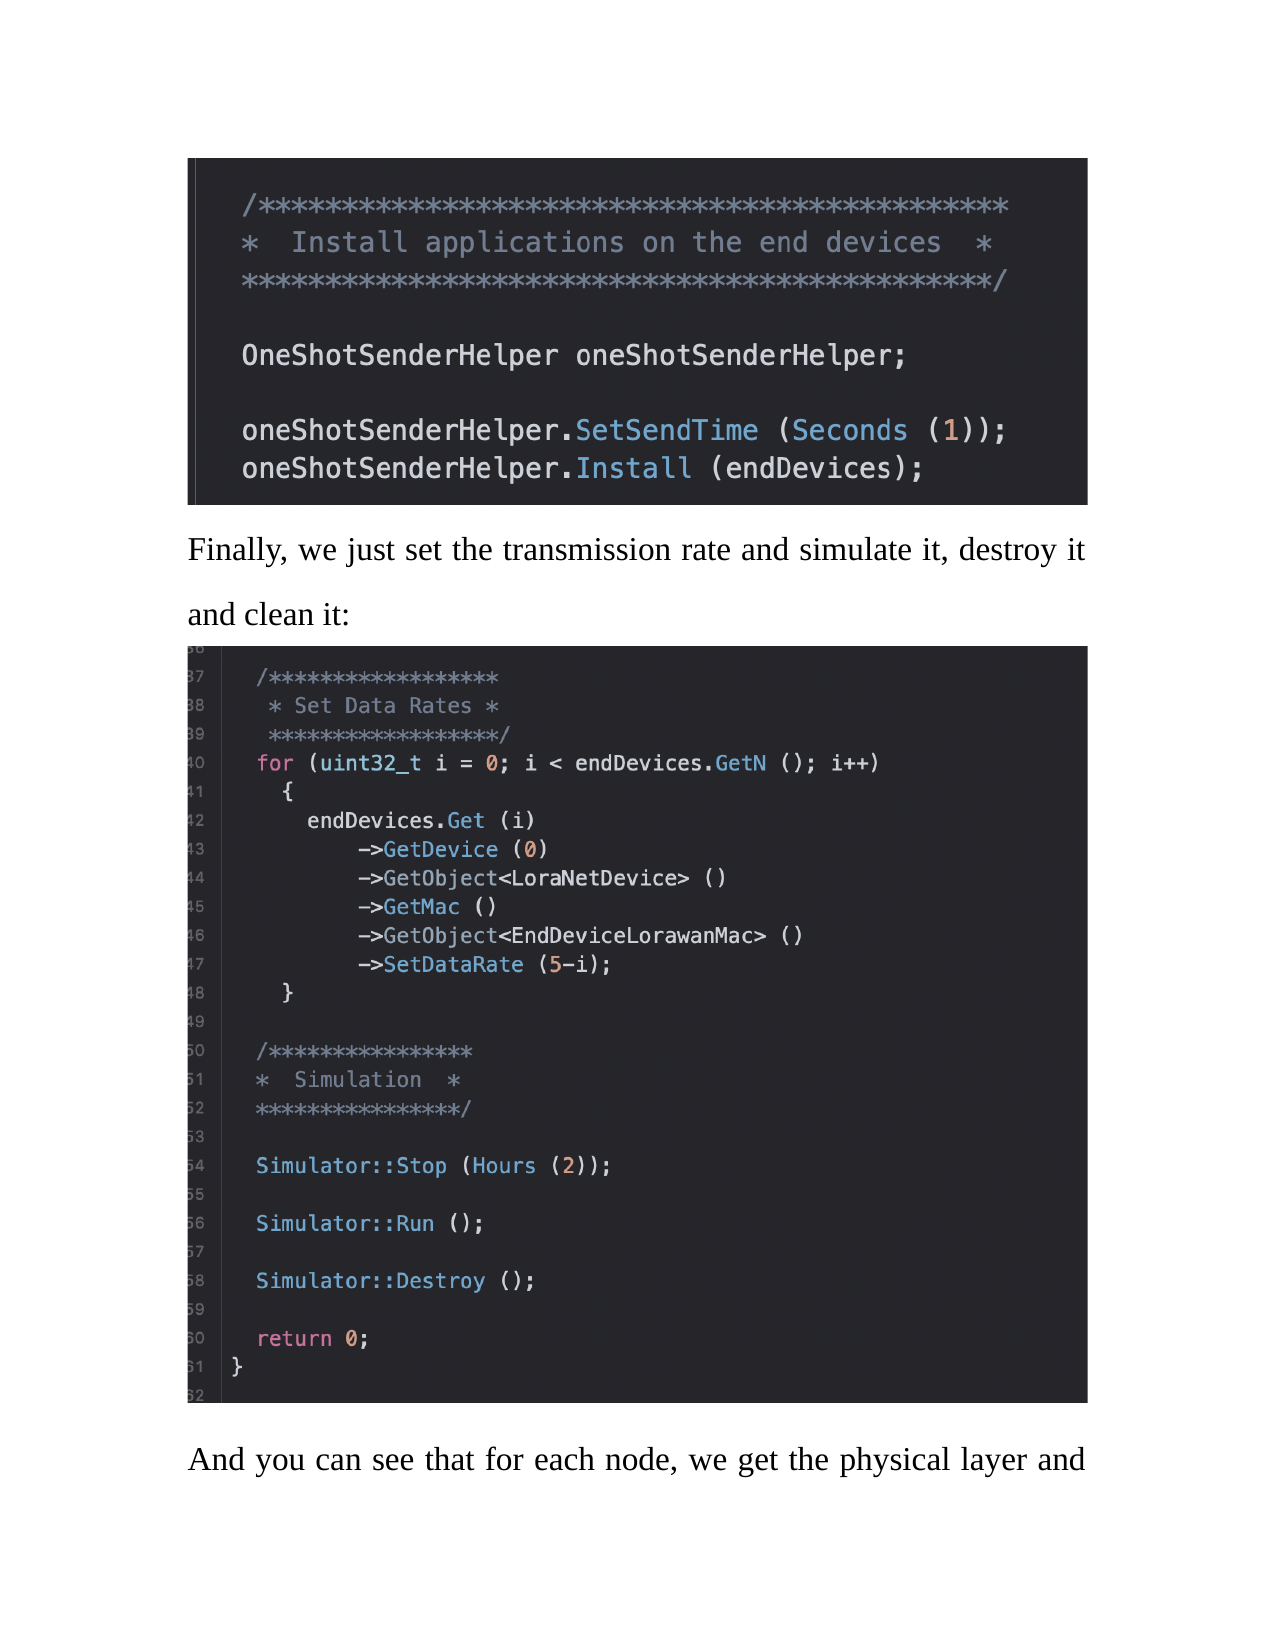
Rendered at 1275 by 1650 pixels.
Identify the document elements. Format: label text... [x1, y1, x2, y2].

picture [187, 158, 1088, 505]
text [187, 1426, 1087, 1491]
picture [187, 646, 1088, 1403]
text Finally, we just set the transmission rate and simulate it, destroy it and clean it: [187, 516, 1087, 646]
